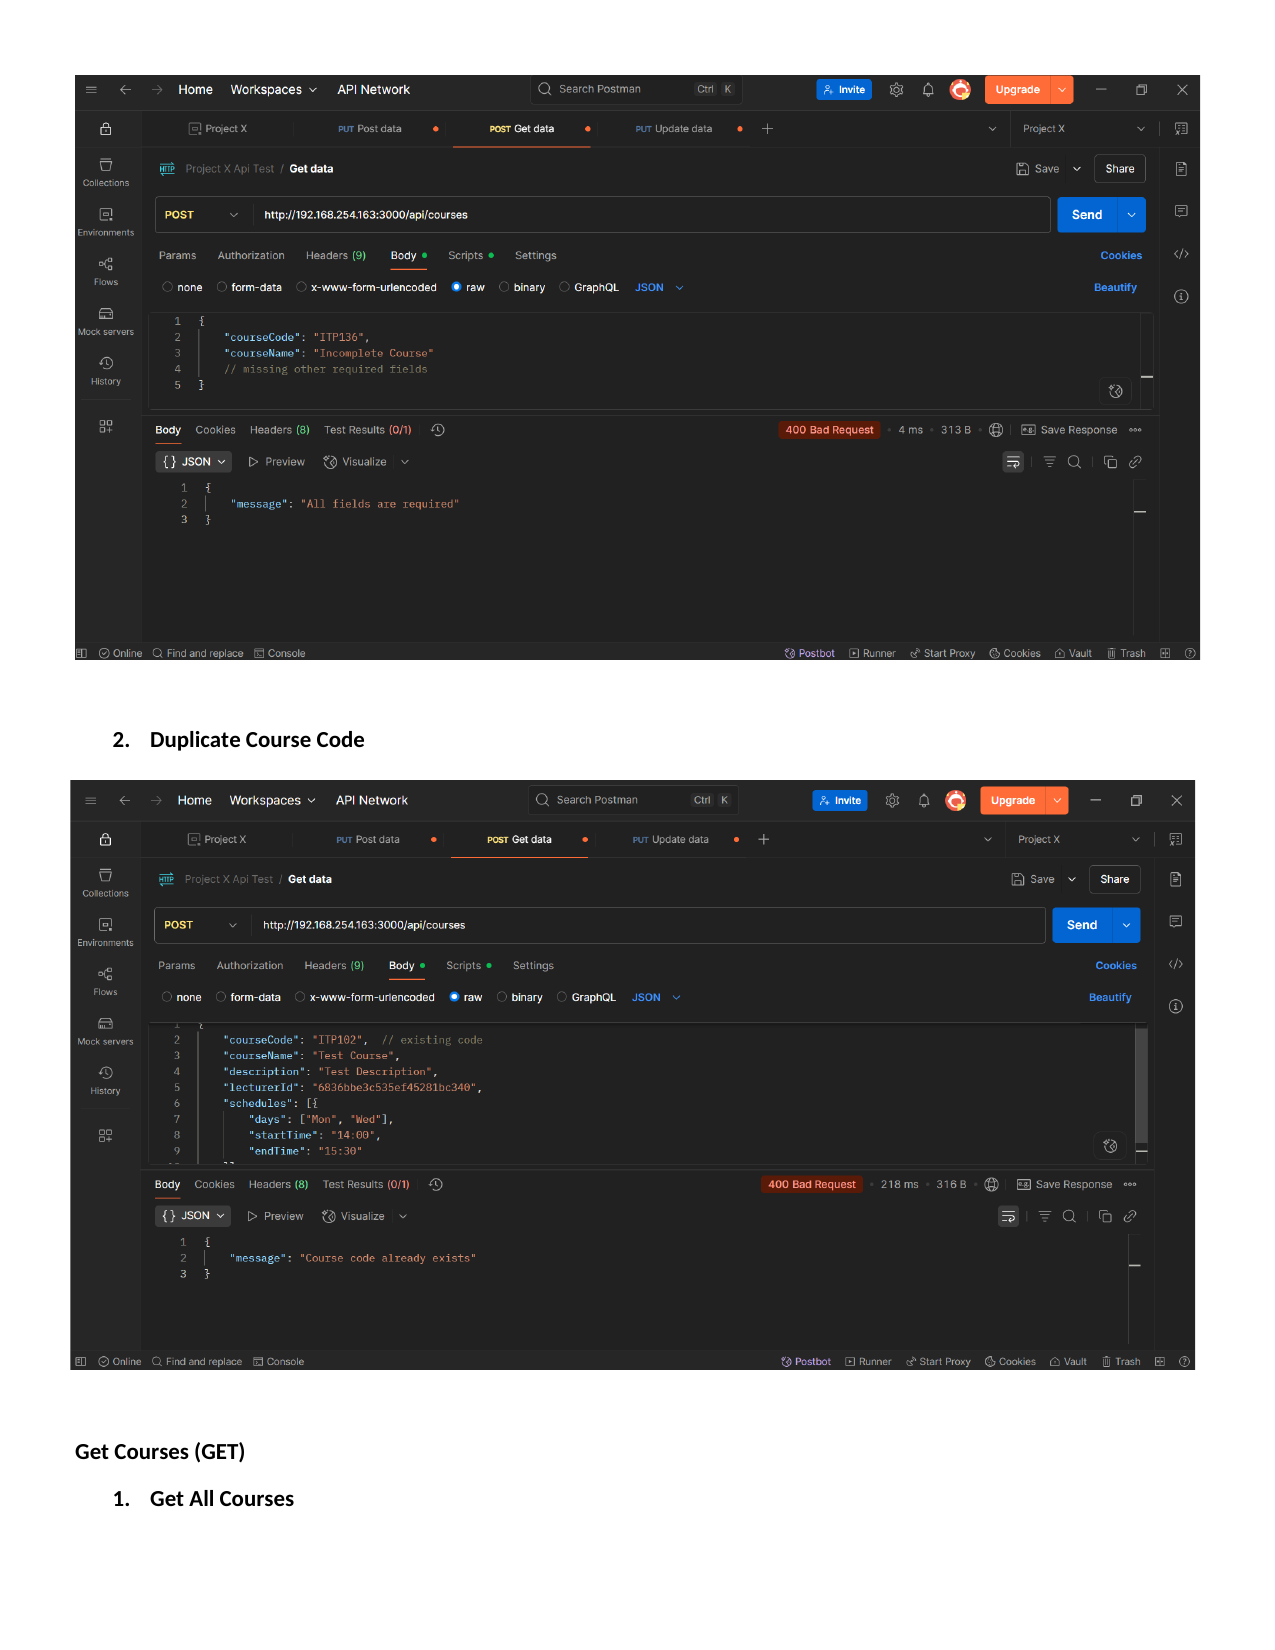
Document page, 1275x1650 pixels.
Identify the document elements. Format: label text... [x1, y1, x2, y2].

picture [70, 780, 1196, 1370]
list Duplicate Course Code [112, 725, 1200, 753]
list Get All Courses [112, 1484, 1200, 1512]
picture [75, 75, 1200, 660]
text Get Courses (GET) [75, 1437, 1200, 1465]
